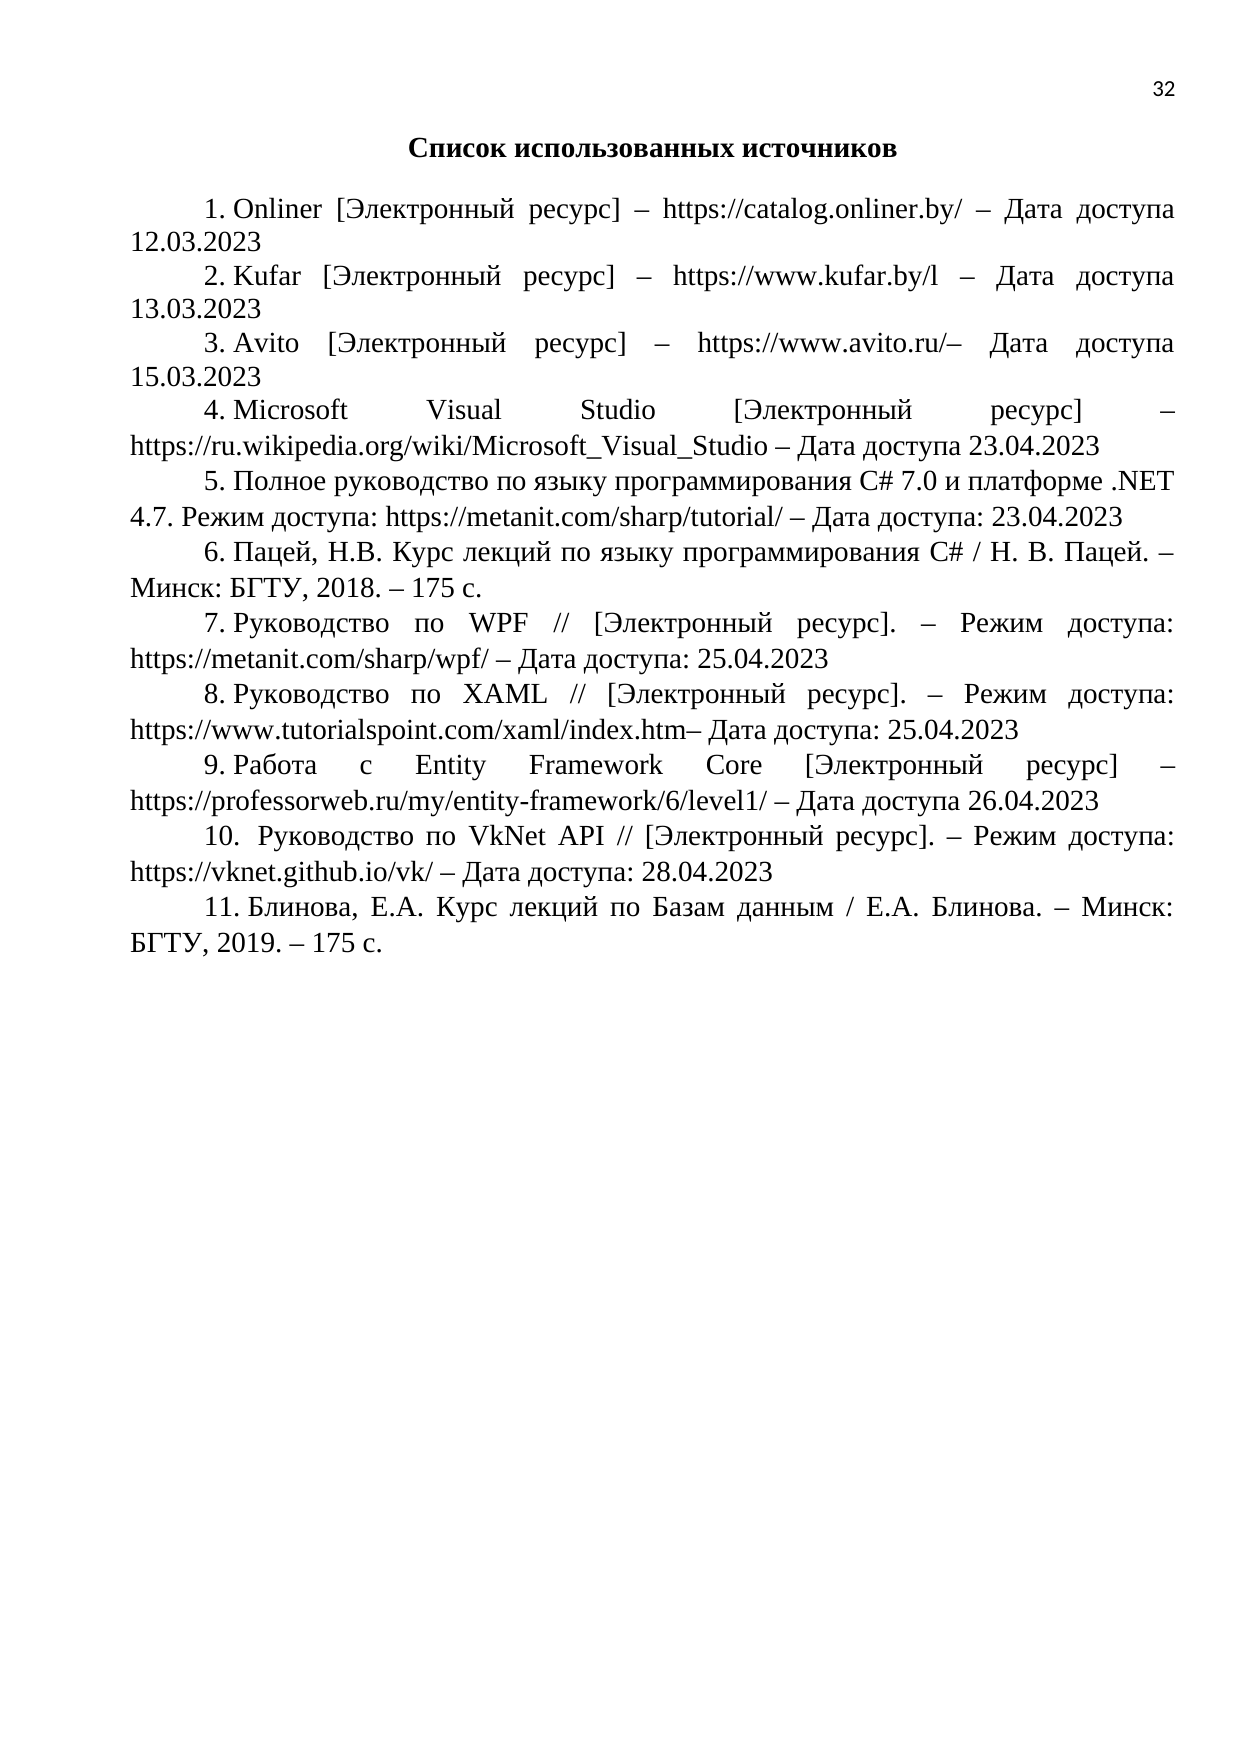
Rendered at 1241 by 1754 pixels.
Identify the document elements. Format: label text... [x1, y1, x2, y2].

list Руководство по XAML // [Электронный ресурс]. – Режим доступа: https://www.tutorialspoint.com/xaml/index.htm– Дата доступа: 25.04.2023 [130, 676, 1175, 746]
list Пацей, Н.В. Курс лекций по языку программирования C# / Н. В. Пацей. – Минск: БГТУ, 2018. – 175 с. [130, 534, 1175, 603]
list Блинова, Е.А. Курс лекций по Базам данным / Е.А. Блинова. – Минск: БГТУ, 2019. – 175 с. [130, 889, 1175, 959]
list Onliner [Электронный ресурс] – https://catalog.onliner.by/ – Дата доступа 12.03.2023 [130, 191, 1175, 258]
list Полное руководство по языку программирования C# 7.0 и платформе .NET 4.7. Режим доступа: https://metanit.com/sharp/tutorial/ – Дата доступа: 23.04.2023 [130, 463, 1175, 532]
list Kufar [Электронный ресурс] – https://www.kufar.by/l – Дата доступа 13.03.2023 [130, 258, 1175, 325]
list Руководство по VkNet API // [Электронный ресурс]. – Режим доступа: https://vknet.github.io/vk/ – Дата доступа: 28.04.2023 [130, 818, 1175, 888]
subtitle Список использованных источников [130, 130, 1175, 163]
list Microsoft Visual Studio [Электронный ресурс] – https://ru.wikipedia.org/wiki/Microsoft_Visual_Studio – Дата доступа 23.04.2023 [130, 392, 1175, 461]
list Работа с Entity Framework Core [Электронный ресурс] – https://professorweb.ru/my/entity-framework/6/level1/ – Дата доступа 26.04.2023 [130, 747, 1175, 817]
list Avito [Электронный ресурс] – https://www.avito.ru/– Дата доступа 15.03.2023 [130, 325, 1175, 392]
list Руководство по WPF // [Электронный ресурс]. – Режим доступа: https://metanit.com/sharp/wpf/ – Дата доступа: 25.04.2023 [130, 605, 1175, 674]
